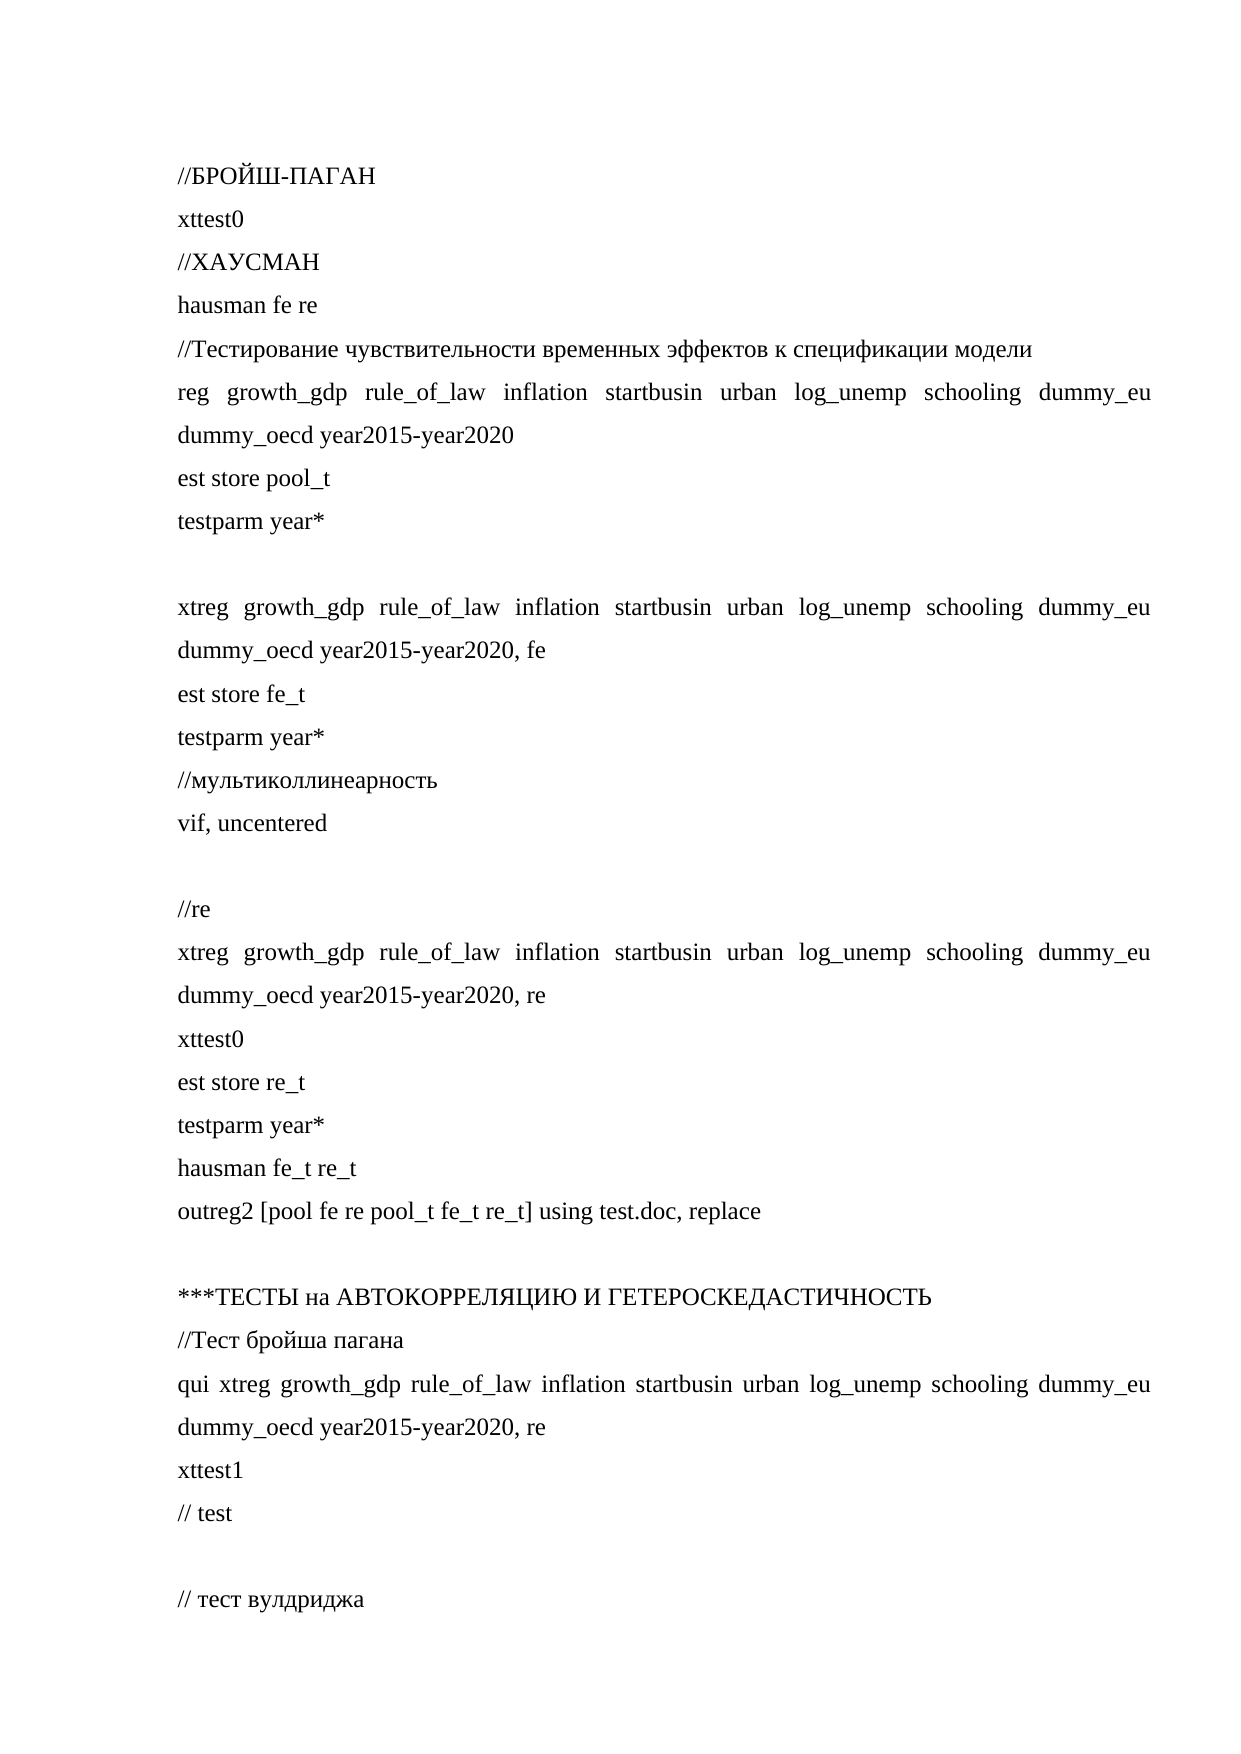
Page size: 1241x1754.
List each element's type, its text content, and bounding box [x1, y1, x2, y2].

text //re [177, 894, 1152, 923]
text est store fe_t [177, 679, 1152, 707]
text xttest0 [177, 204, 1152, 233]
text xttest0 [177, 1024, 1152, 1052]
text xtreg growth_gdp rule_of_law inflation startbusin urban log_unemp schooling dummy_eu dummy_oecd year2015-year2020, re [177, 937, 1152, 1009]
text testparm year* [177, 1110, 1152, 1139]
text est store pool_t [177, 463, 1152, 492]
text //Тестирование чувствительности временных эффектов к спецификации модели [177, 334, 1152, 362]
text xtreg growth_gdp rule_of_law inflation startbusin urban log_unemp schooling dummy_eu dummy_oecd year2015-year2020, fe [177, 592, 1152, 664]
text hausman fe_t re_t [177, 1153, 1152, 1182]
text // test [177, 1498, 1152, 1527]
text xttest1 [177, 1455, 1152, 1484]
text est store re_t [177, 1067, 1152, 1096]
text // тест вулдриджа [177, 1584, 1152, 1613]
text //ХАУСМАН [177, 247, 1152, 276]
text hausman fe re [177, 291, 1152, 319]
text //мультиколлинеарность [177, 765, 1152, 794]
text testparm year* [177, 722, 1152, 751]
text vif, uncentered [177, 808, 1152, 837]
text //БРОЙШ-ПАГАН [177, 161, 1152, 190]
text testparm year* [177, 506, 1152, 535]
text qui xtreg growth_gdp rule_of_law inflation startbusin urban log_unemp schooling dummy_eu dummy_oecd year2015-year2020, re [177, 1369, 1152, 1441]
text outreg2 [pool fe re pool_t fe_t re_t] using test.doc, replace [177, 1196, 1152, 1225]
text reg growth_gdp rule_of_law inflation startbusin urban log_unemp schooling dummy_eu dummy_oecd year2015-year2020 [177, 377, 1152, 449]
text //Тест бройша пагана [177, 1326, 1152, 1354]
text ***ТЕСТЫ на АВТОКОРРЕЛЯЦИЮ И ГЕТЕРОСКЕДАСТИЧНОСТЬ [177, 1282, 1152, 1311]
